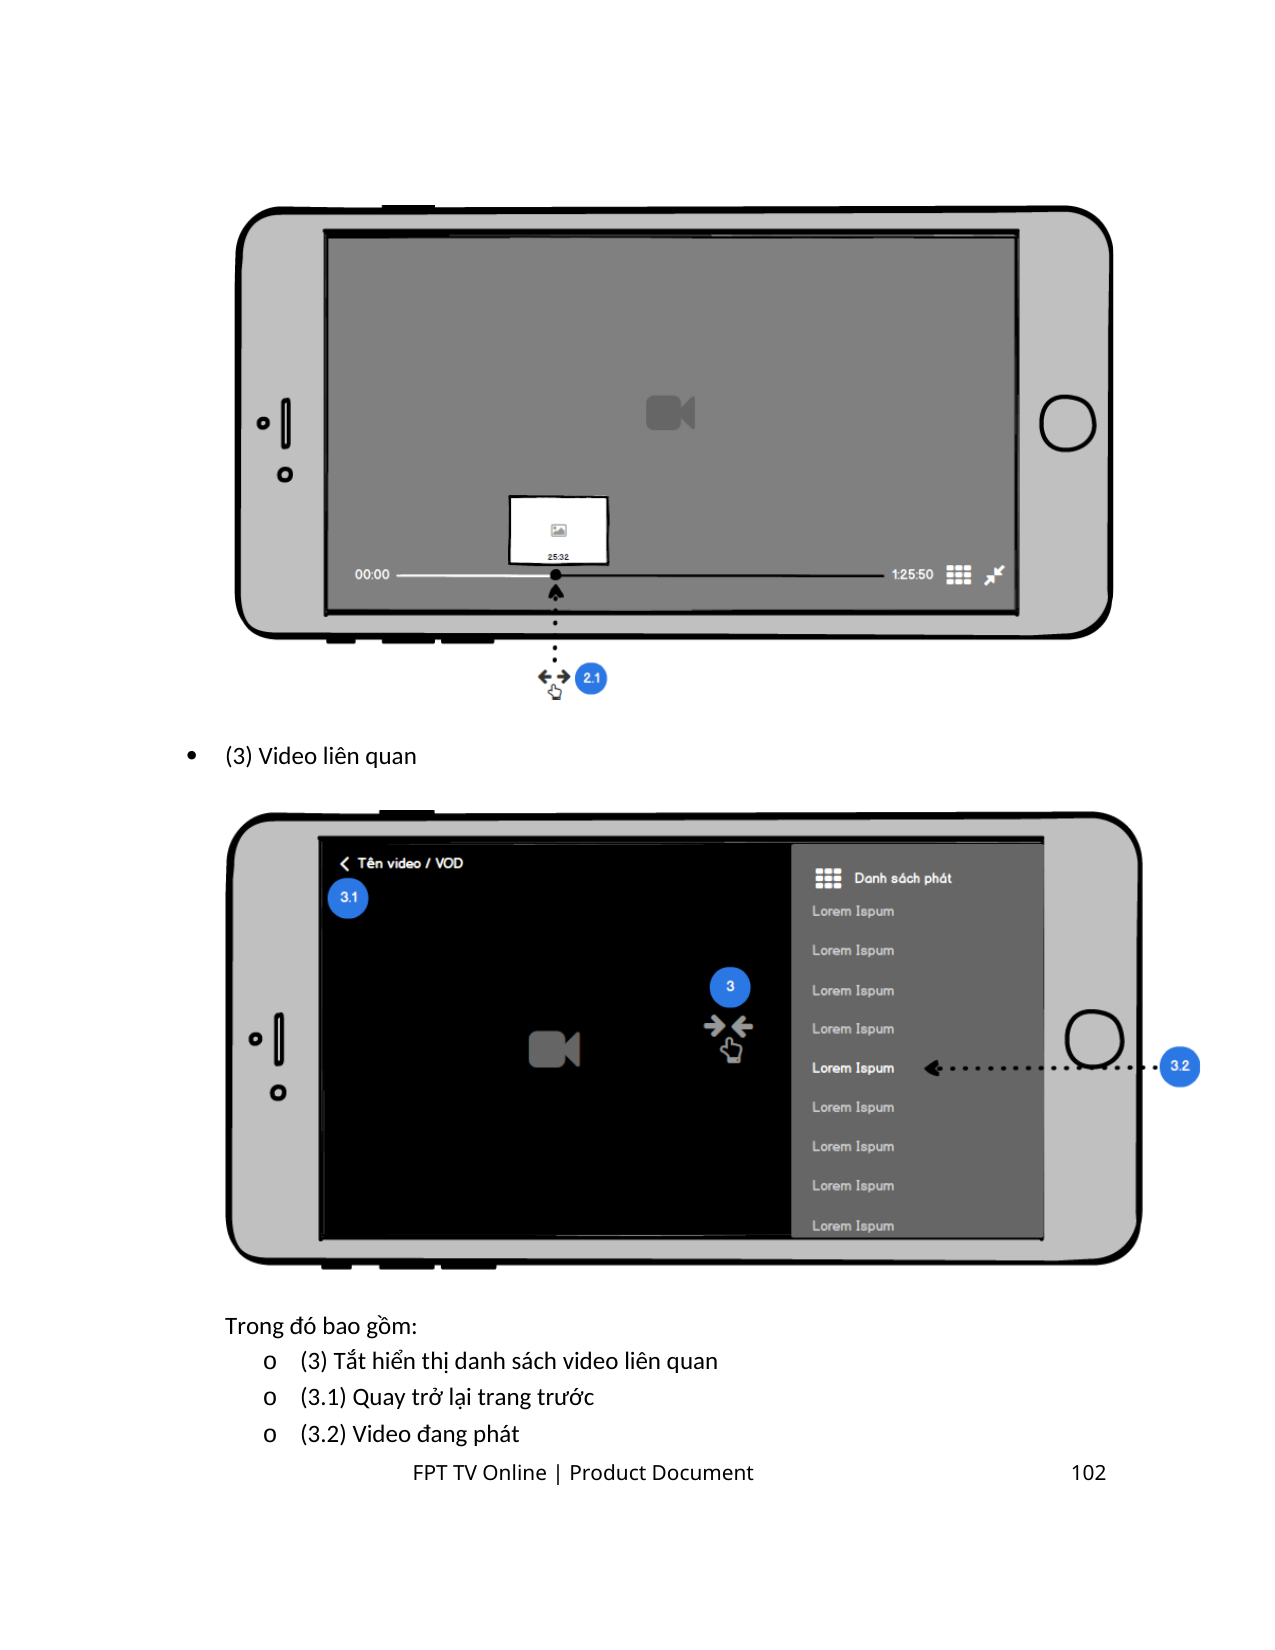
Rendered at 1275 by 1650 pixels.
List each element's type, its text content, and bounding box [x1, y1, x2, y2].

list (3.1) Quay trở lại trang trước [262, 1381, 1125, 1413]
list (3) Video liên quan [187, 740, 1125, 771]
list (3) Tắt hiển thị danh sách video liên quan [262, 1345, 1125, 1377]
picture [234, 205, 1114, 700]
picture [225, 810, 1200, 1270]
list Trong đó bao gồm: [225, 1310, 1125, 1340]
list (3.2) Video đang phát [262, 1418, 1125, 1449]
